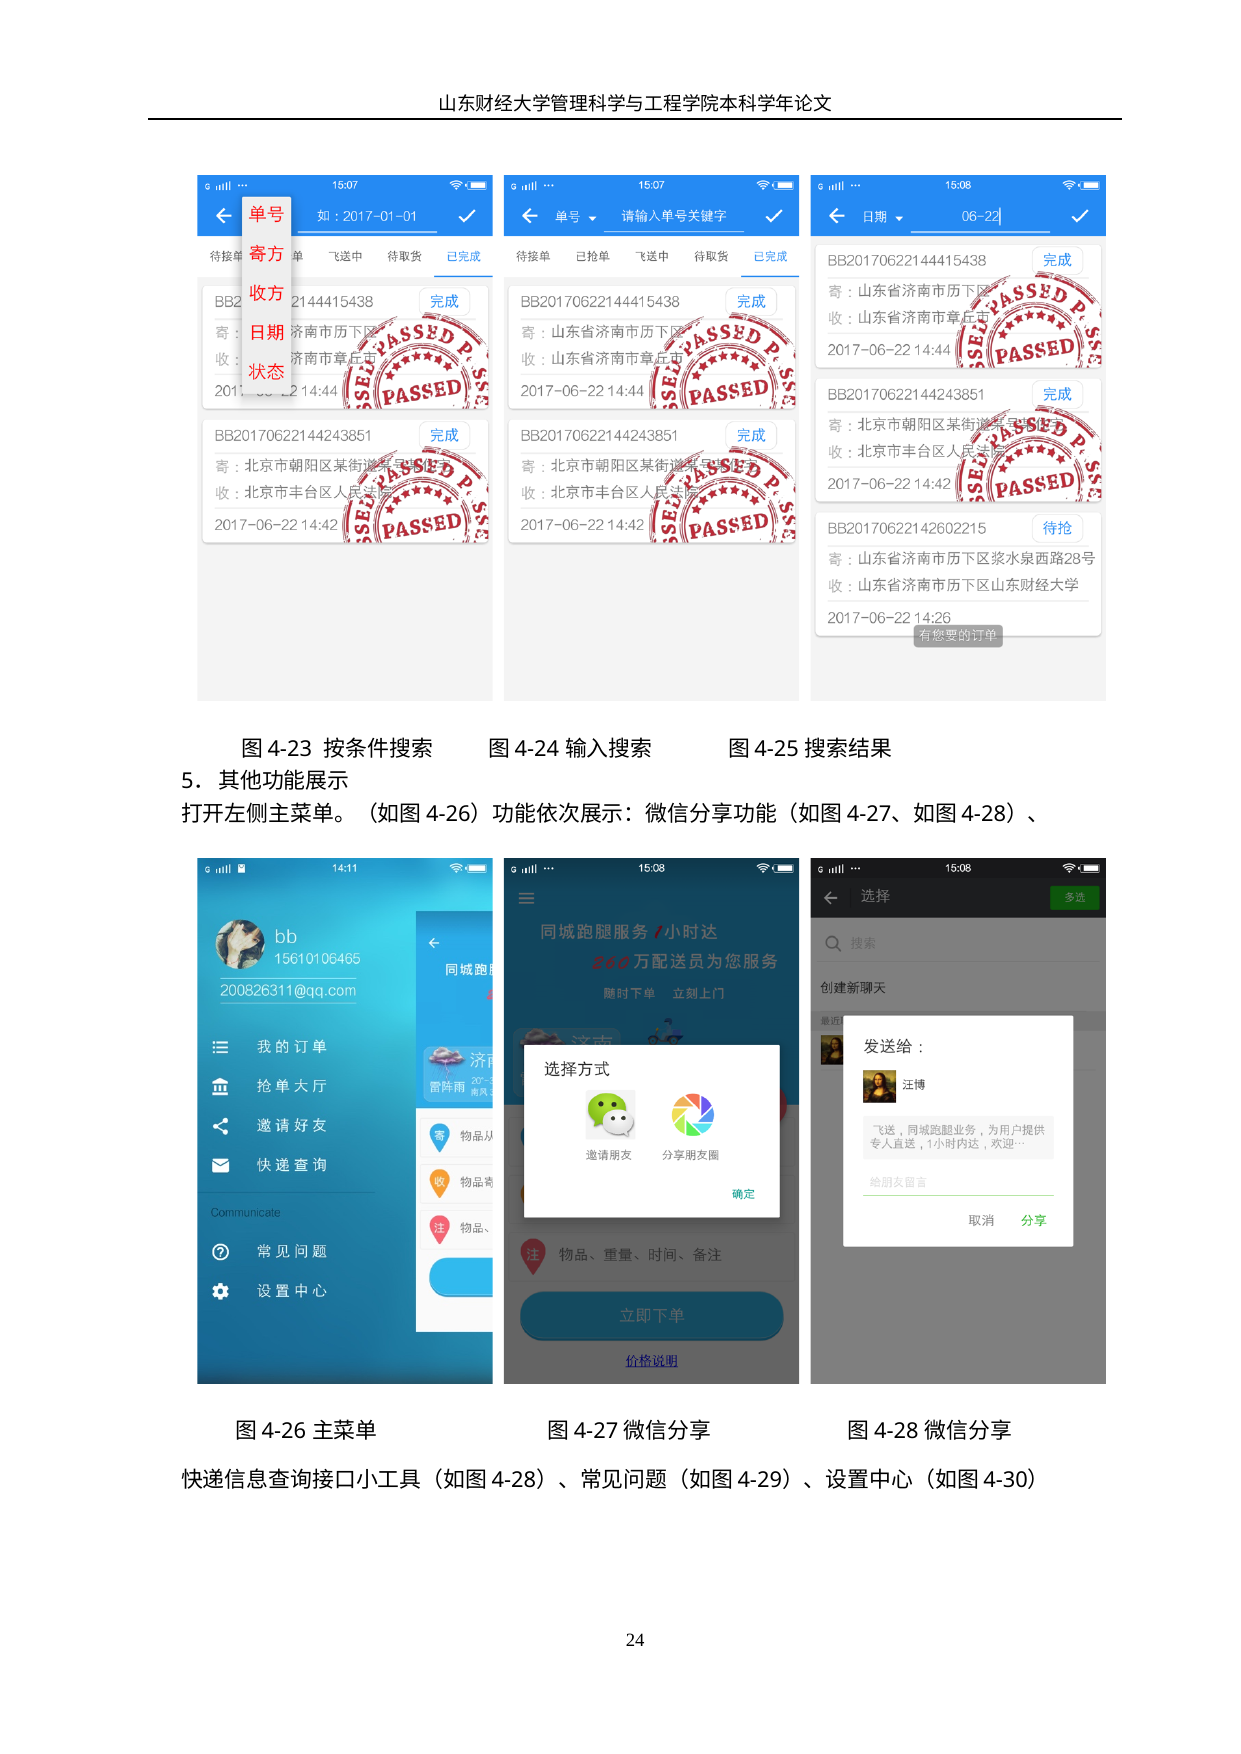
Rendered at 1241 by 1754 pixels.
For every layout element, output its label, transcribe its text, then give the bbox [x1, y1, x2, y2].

picture [197, 175, 493, 701]
picture [503, 858, 800, 1384]
picture [810, 858, 1106, 1384]
text 打开左侧主菜单。（如图4-26）功能依次展示：微信分享功能（如图4-27、如图4-28）、 [181, 796, 1122, 828]
text 图4-26 主菜单 图4-27 微信分享 图4-28 微信分享 [181, 1413, 1122, 1446]
picture [197, 858, 493, 1384]
picture [810, 175, 1106, 701]
list 其他功能展示 [181, 763, 1122, 796]
picture [503, 175, 800, 701]
text 图4-23 按条件搜索 图4-24 输入搜索 图4-25 搜索结果 [181, 731, 1122, 763]
text 快递信息查询接口小工具（如图4-28）、常见问题（如图4-29）、设置中心（如图4-30） [181, 1462, 1122, 1494]
